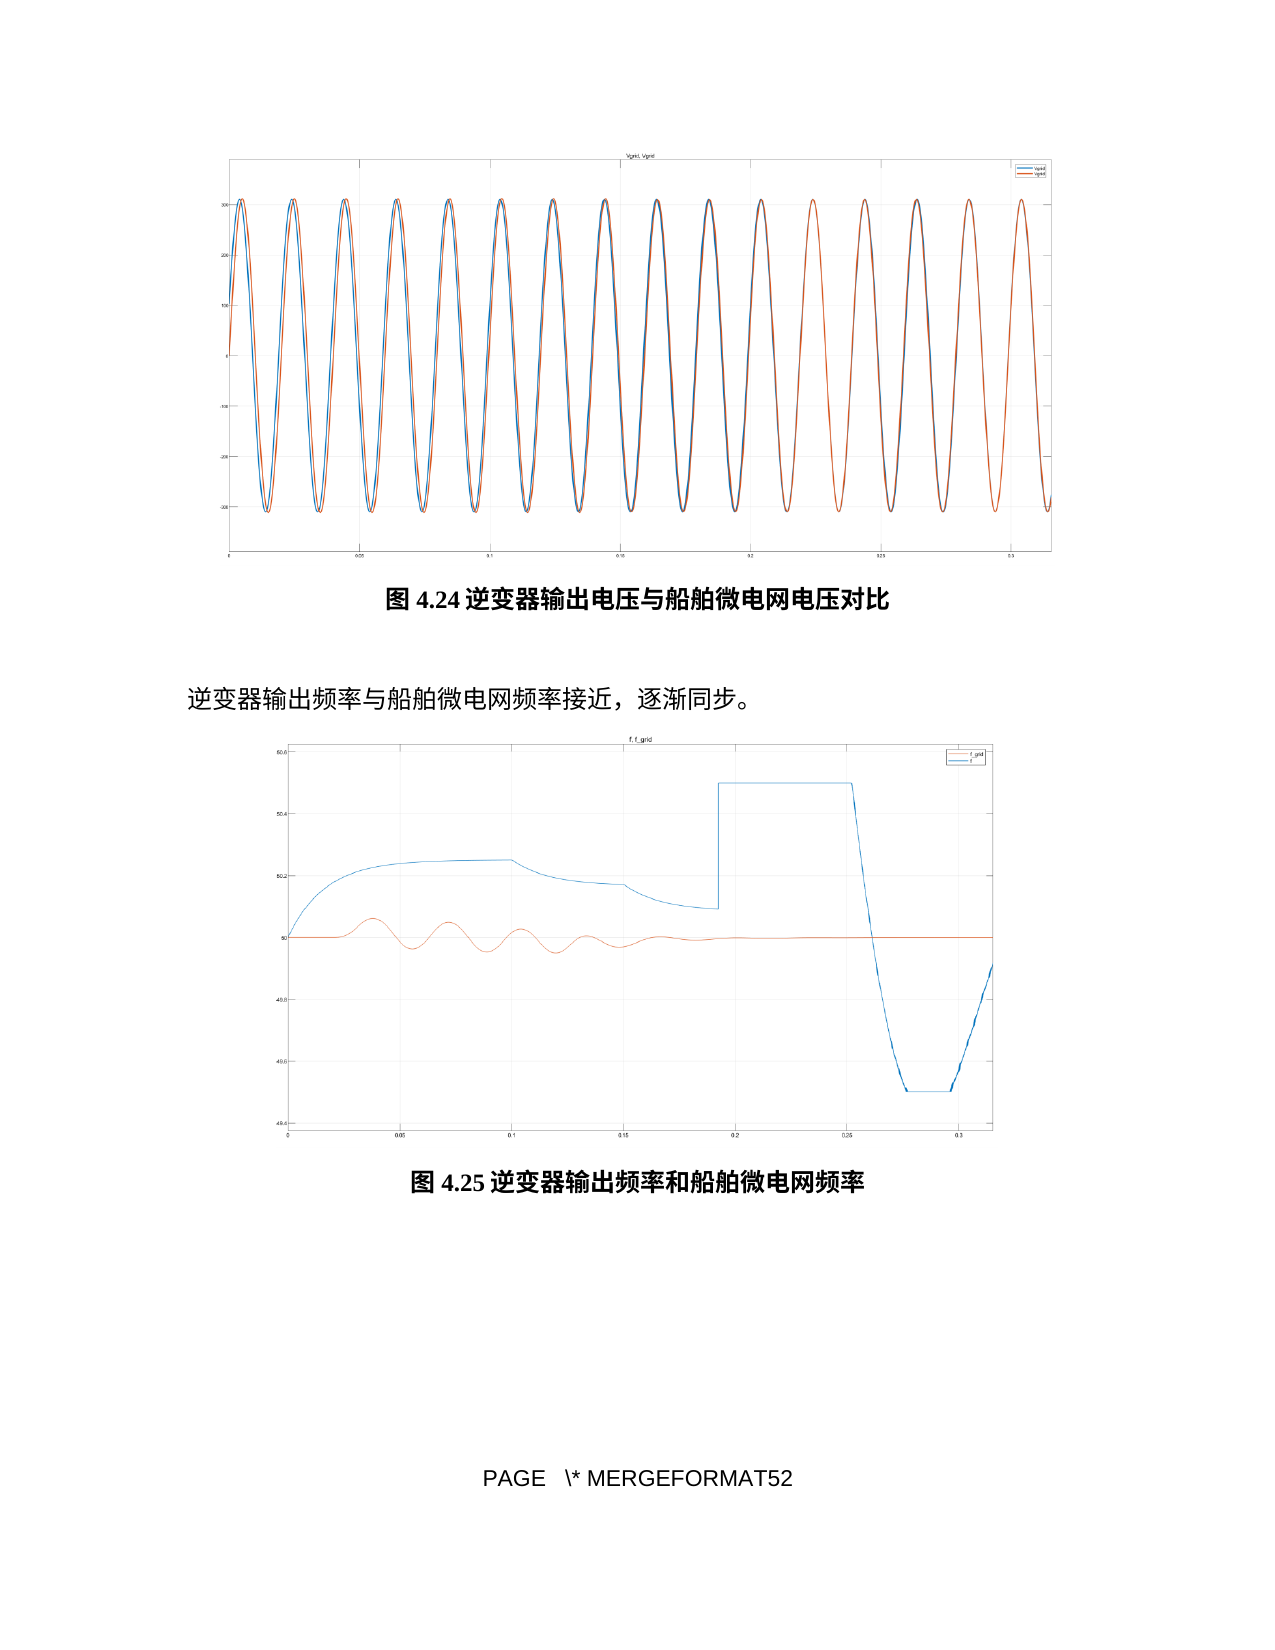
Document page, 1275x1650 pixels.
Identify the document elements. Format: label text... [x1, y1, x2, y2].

text 逆变器输出频率与船舶微电网频率接近，逐渐同步。 [187, 680, 1087, 716]
picture [276, 734, 999, 1148]
text 图 4.24逆变器输出电压与船舶微电网电压对比 [187, 580, 1087, 616]
text 图 4.25逆变器输出频率和船舶微电网频率 [187, 1162, 1087, 1198]
picture [219, 152, 1056, 566]
